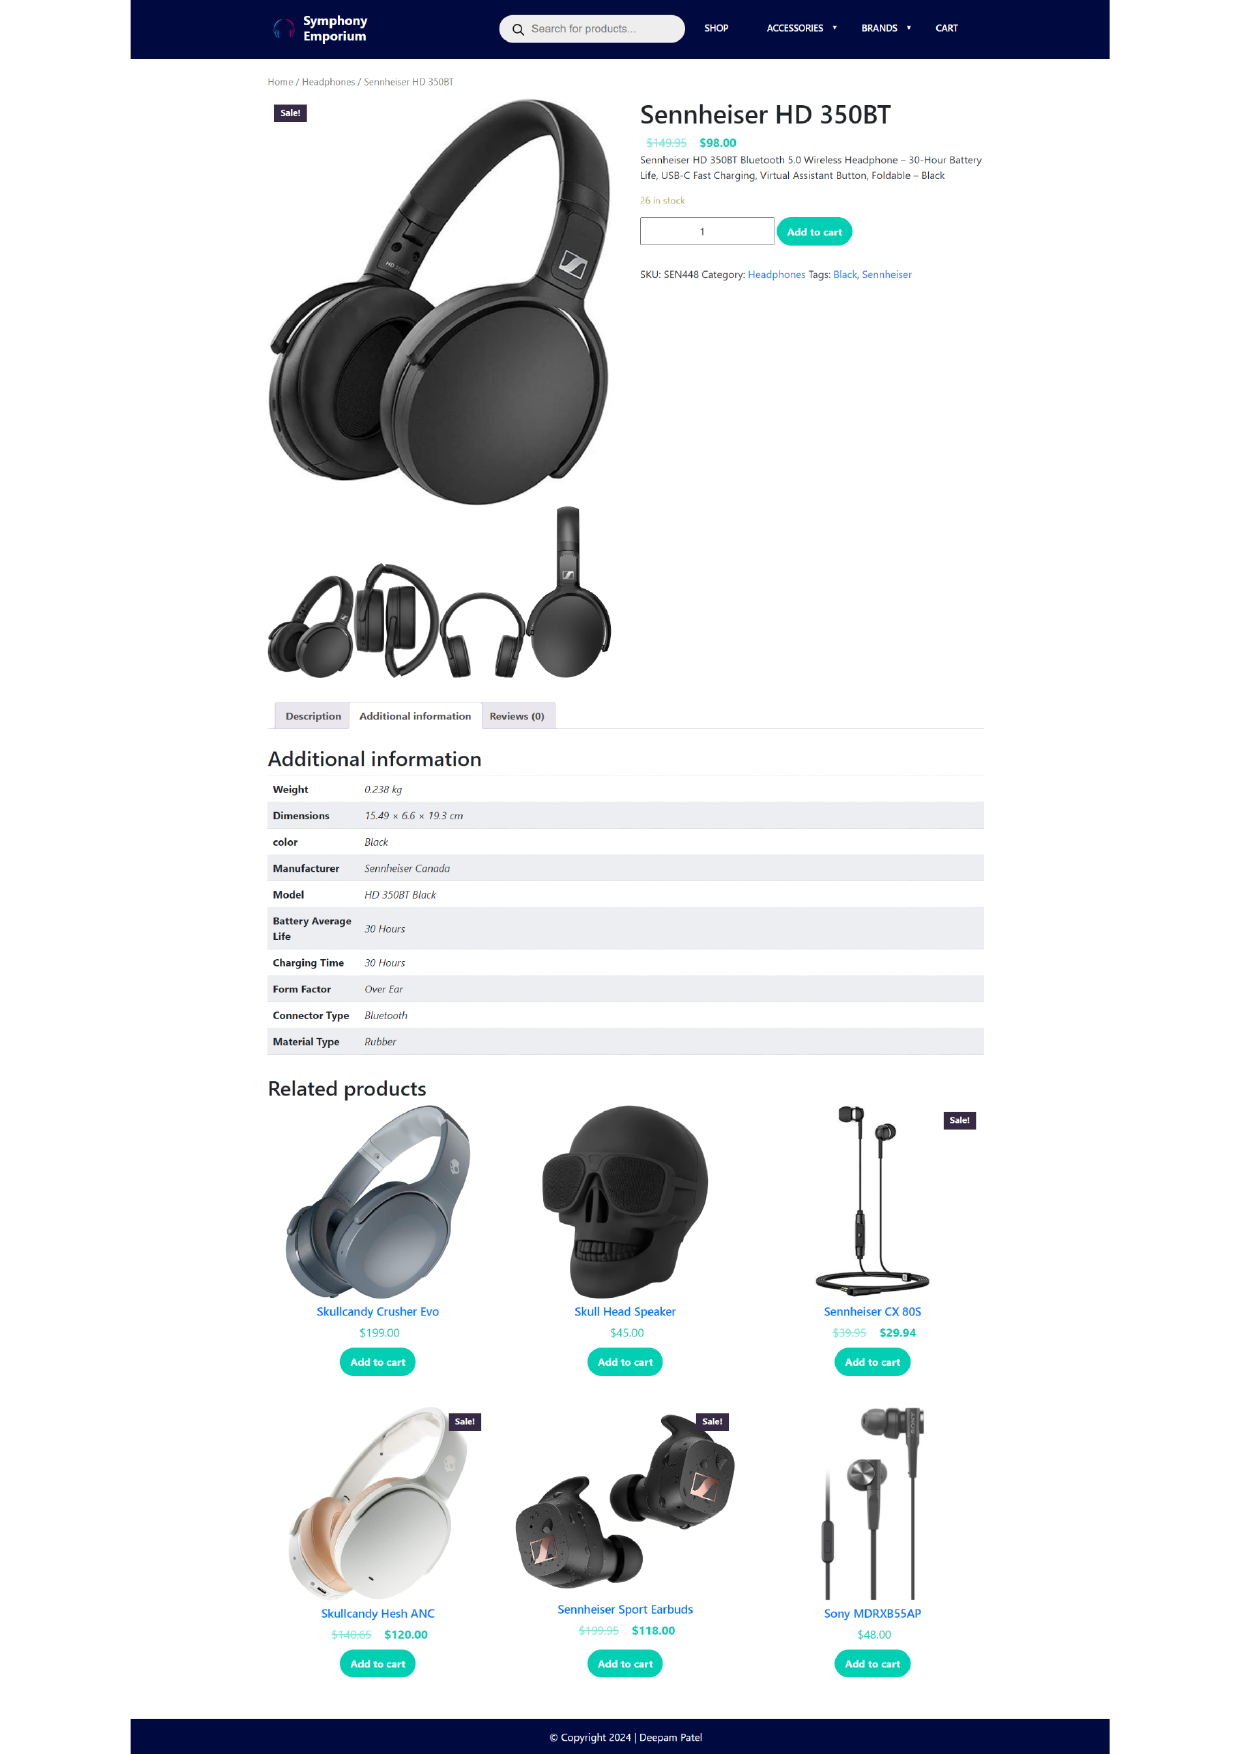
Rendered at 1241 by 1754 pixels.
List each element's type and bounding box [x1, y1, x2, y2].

picture [130, 0, 1110, 1754]
